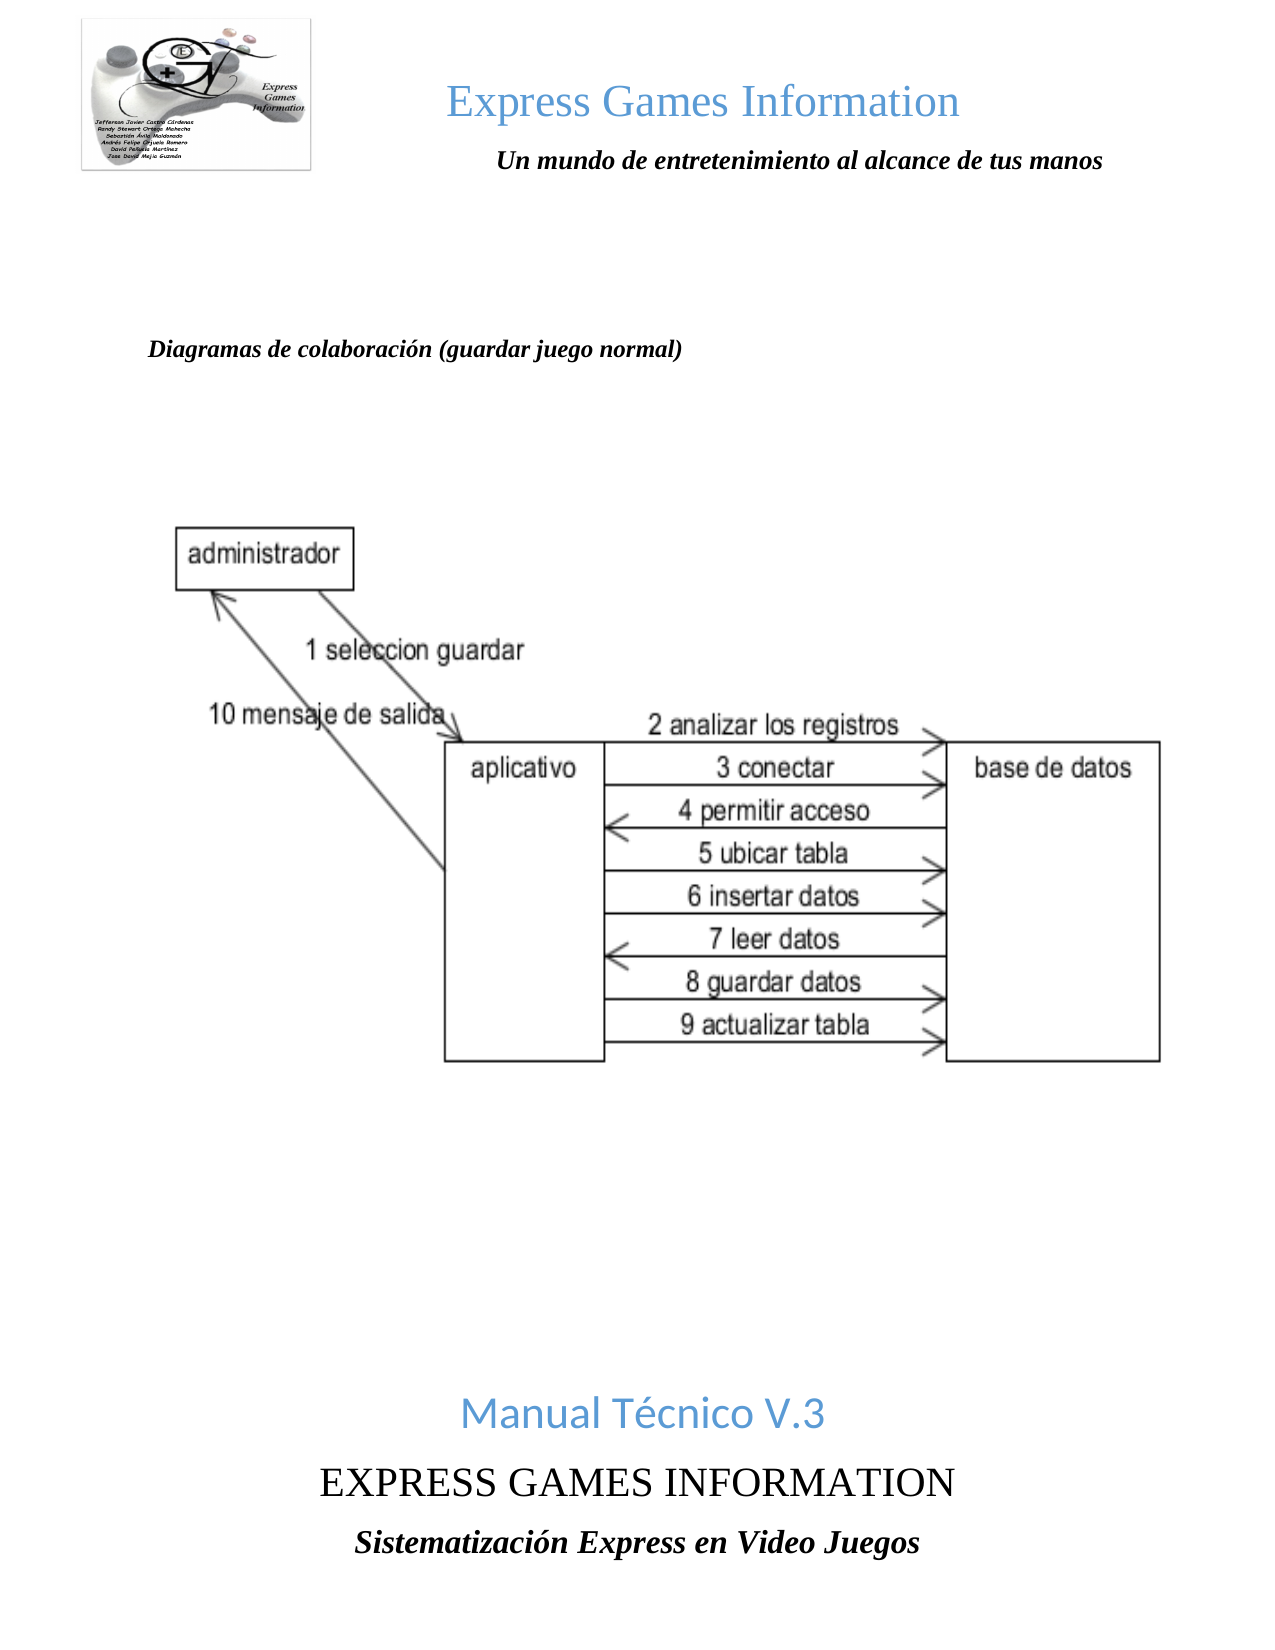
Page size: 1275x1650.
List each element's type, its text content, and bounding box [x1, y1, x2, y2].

subtitle Diagramas de colaboración (guardar juego normal) [148, 334, 1127, 363]
picture [75, 15, 316, 174]
picture [147, 462, 1256, 1125]
